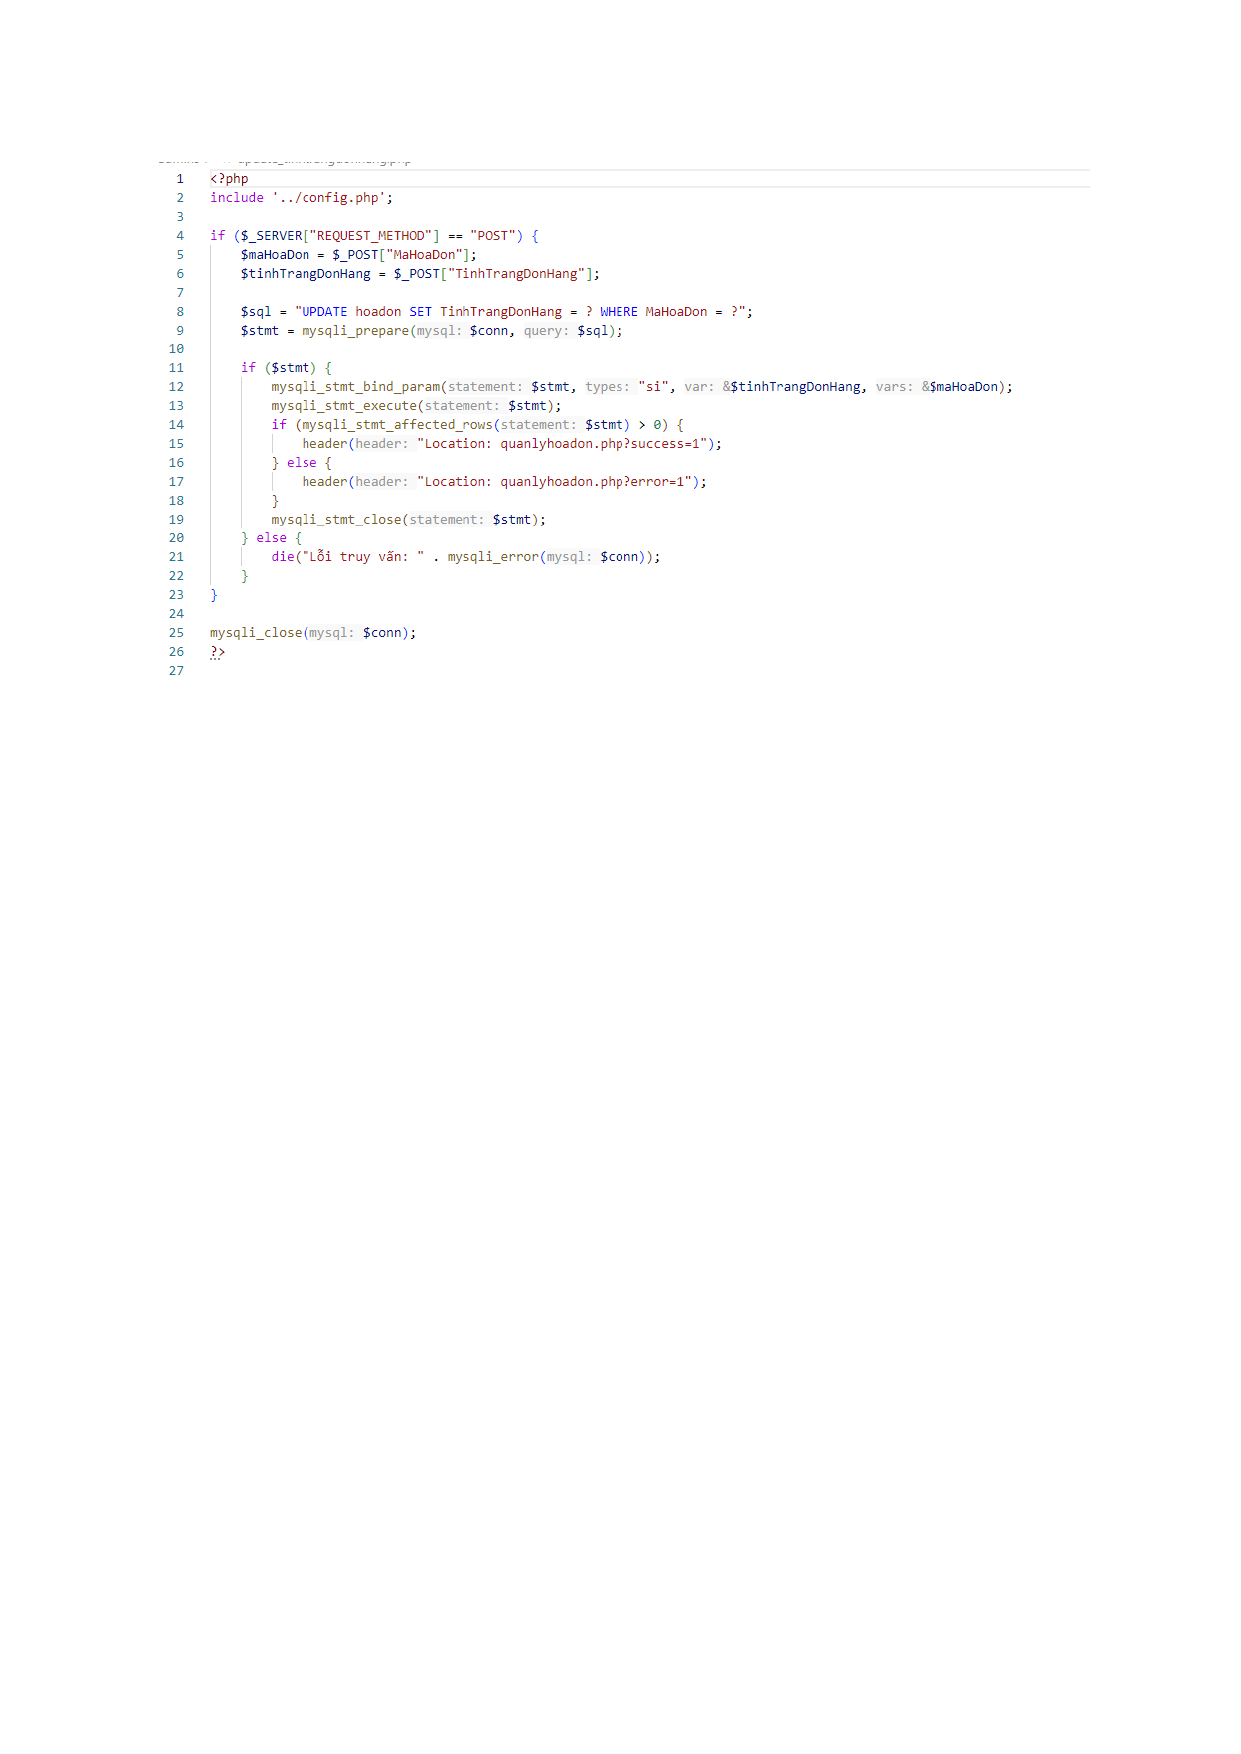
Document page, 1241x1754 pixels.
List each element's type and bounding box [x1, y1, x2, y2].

picture [150, 162, 1091, 708]
